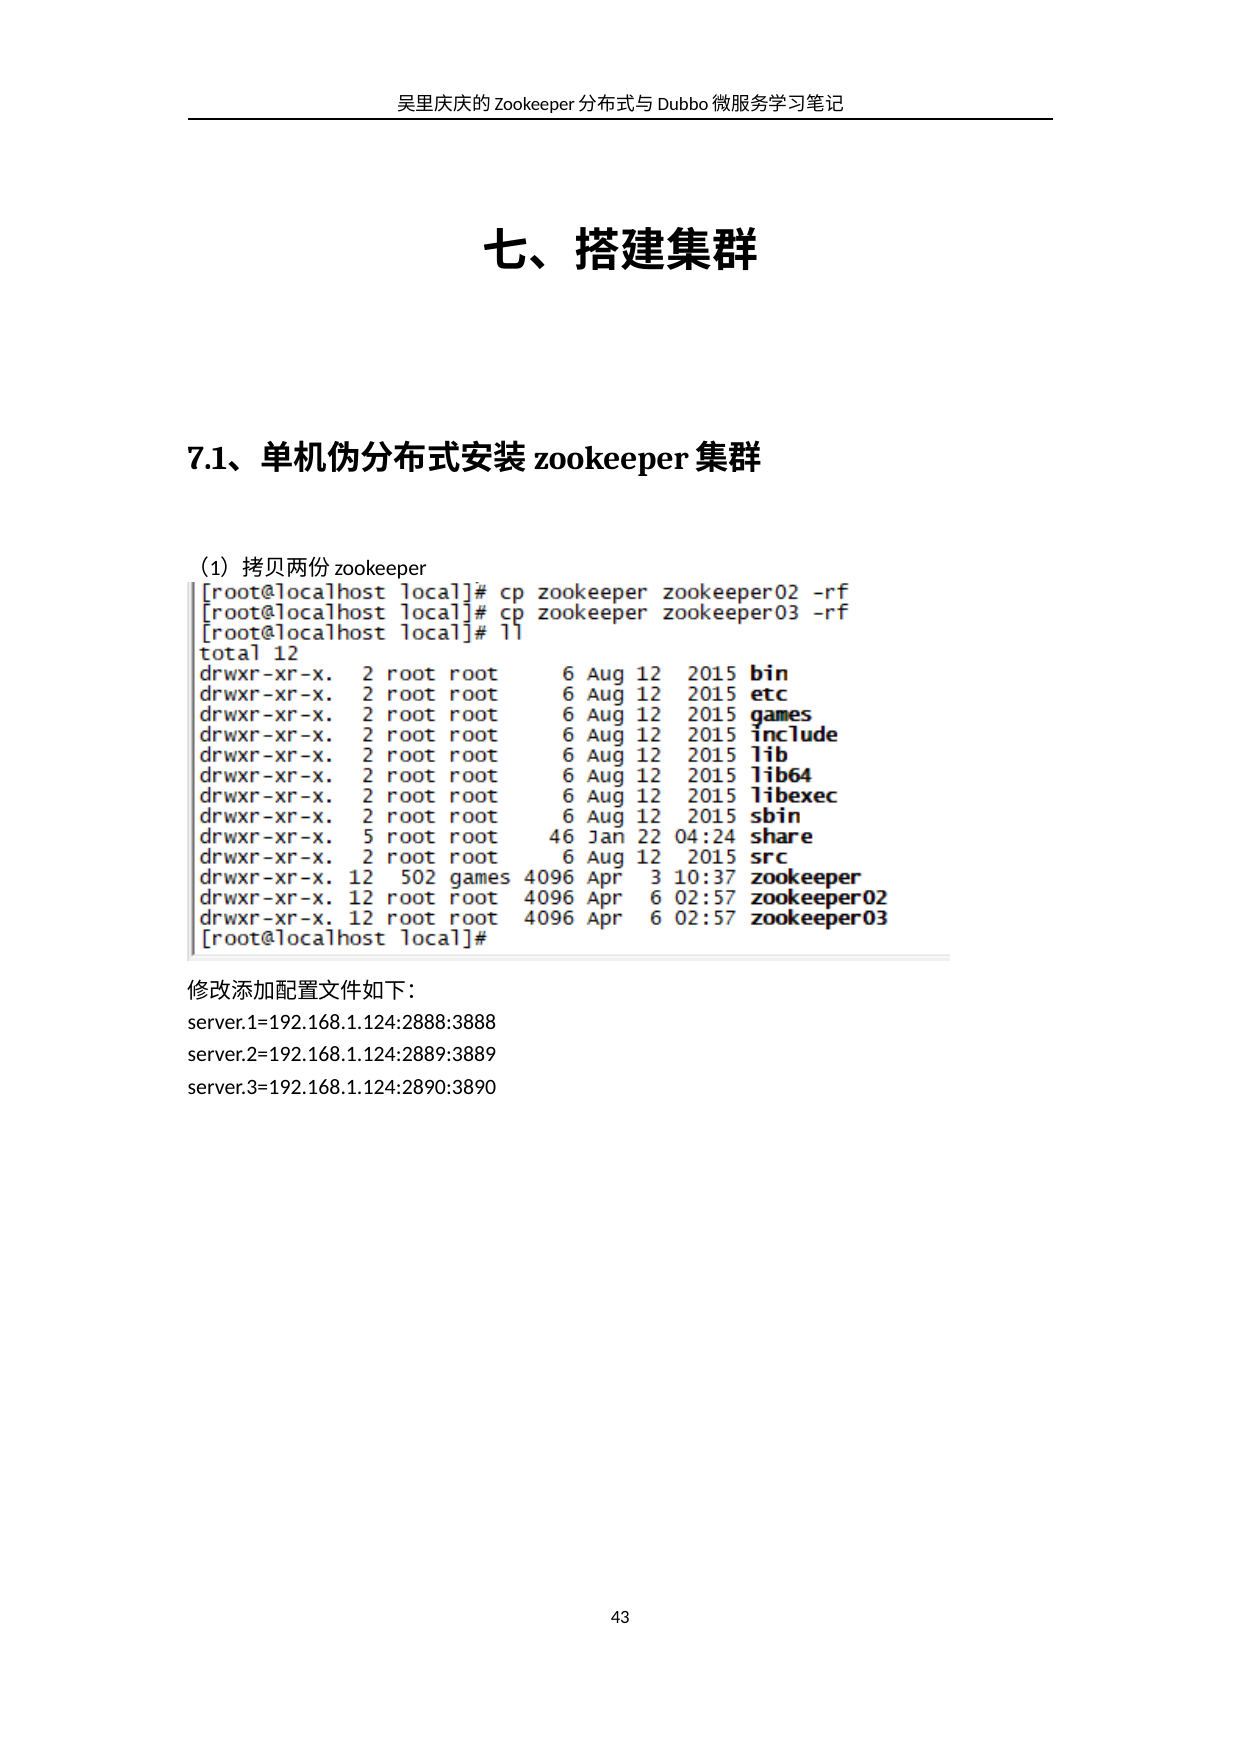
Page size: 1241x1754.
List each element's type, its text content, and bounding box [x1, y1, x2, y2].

subtitle 七、搭建集群 [187, 197, 1053, 295]
text server.3=192.168.1.124:2890:3890 [187, 1070, 1053, 1102]
picture [187, 582, 950, 961]
text server.2=192.168.1.124:2889:3889 [187, 1037, 1053, 1070]
text 修改添加配置文件如下： [187, 972, 1053, 1005]
subtitle 7.1、单机伪分布式安装zookeeper集群 [187, 423, 1053, 488]
text （1）拷贝两份zookeeper [187, 550, 1053, 582]
text server.1=192.168.1.124:2888:3888 [187, 1005, 1053, 1037]
